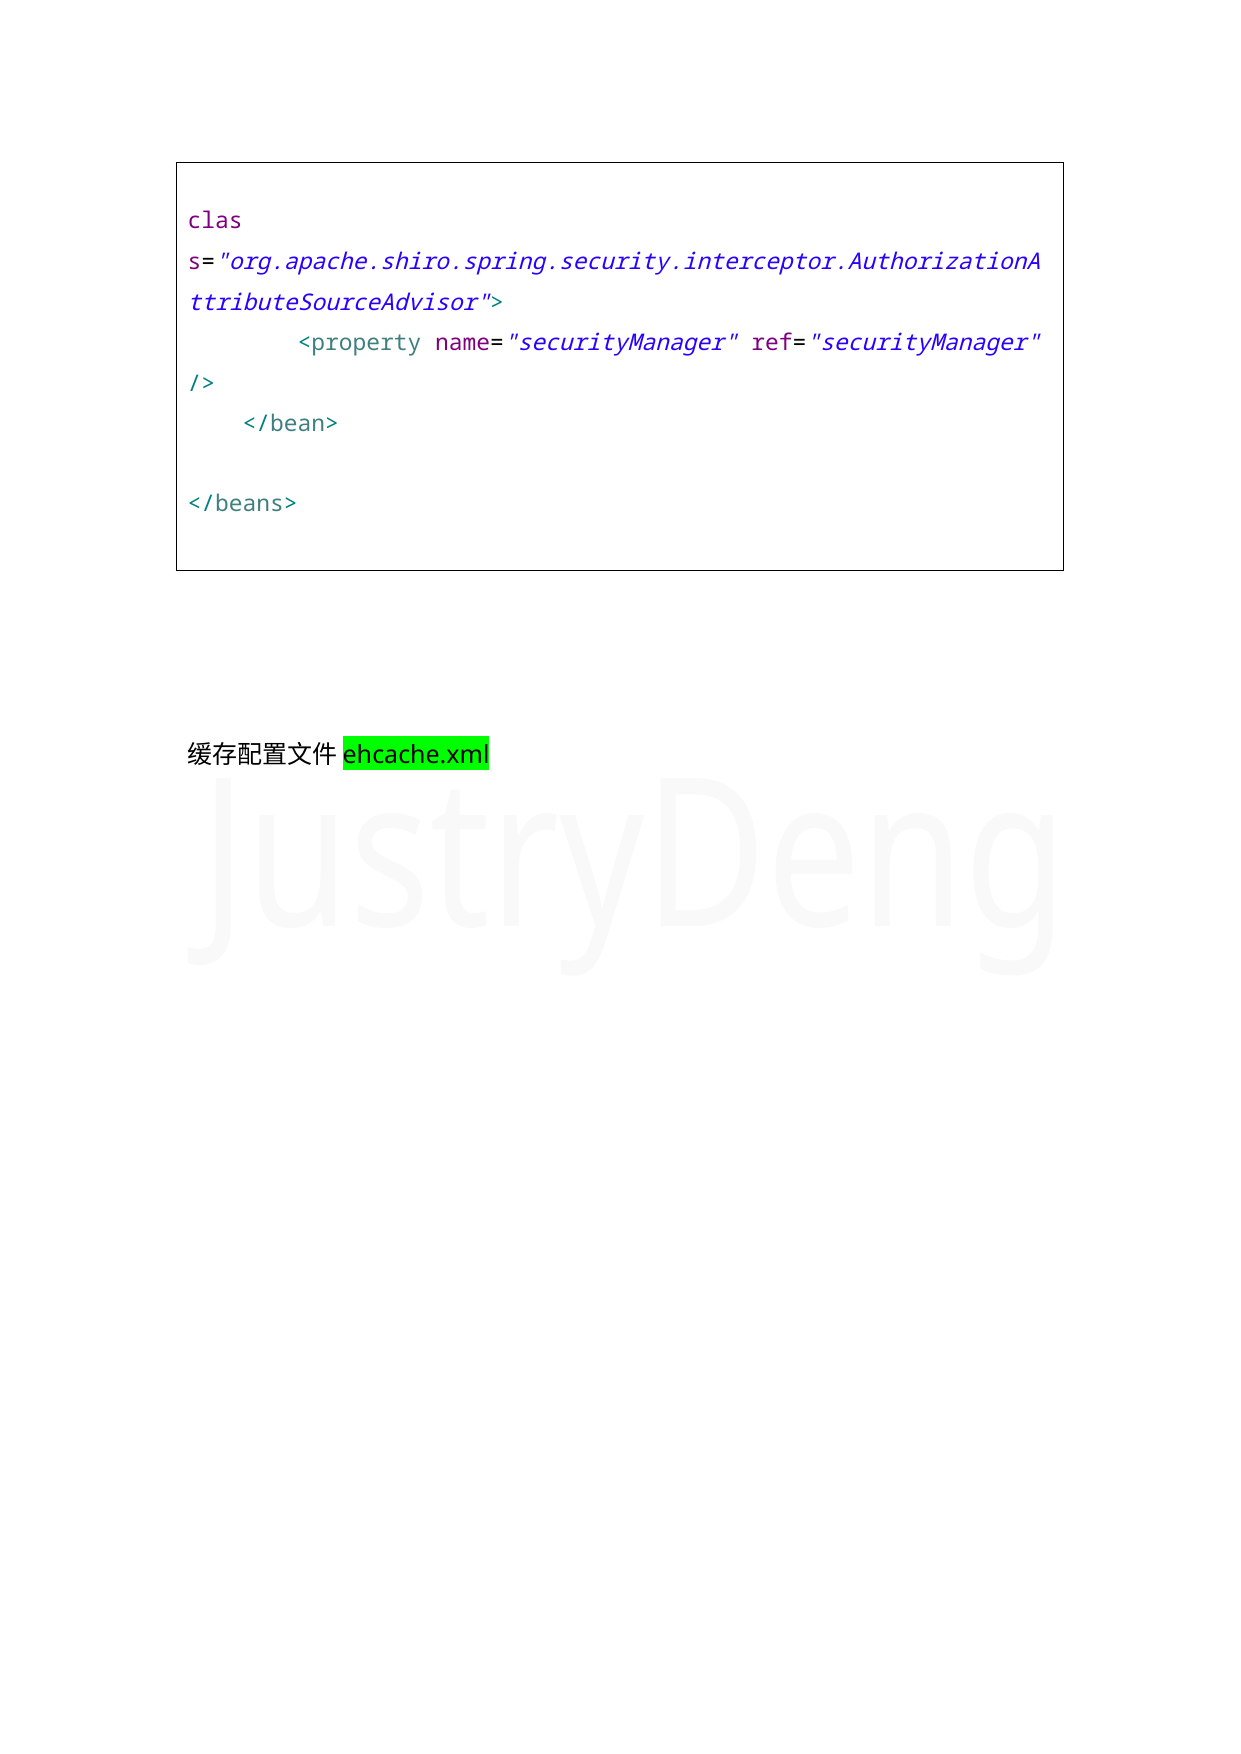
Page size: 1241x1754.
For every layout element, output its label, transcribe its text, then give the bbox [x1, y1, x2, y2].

list 缓存配置文件ehcache.xml [187, 720, 1053, 785]
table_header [177, 163, 1063, 570]
